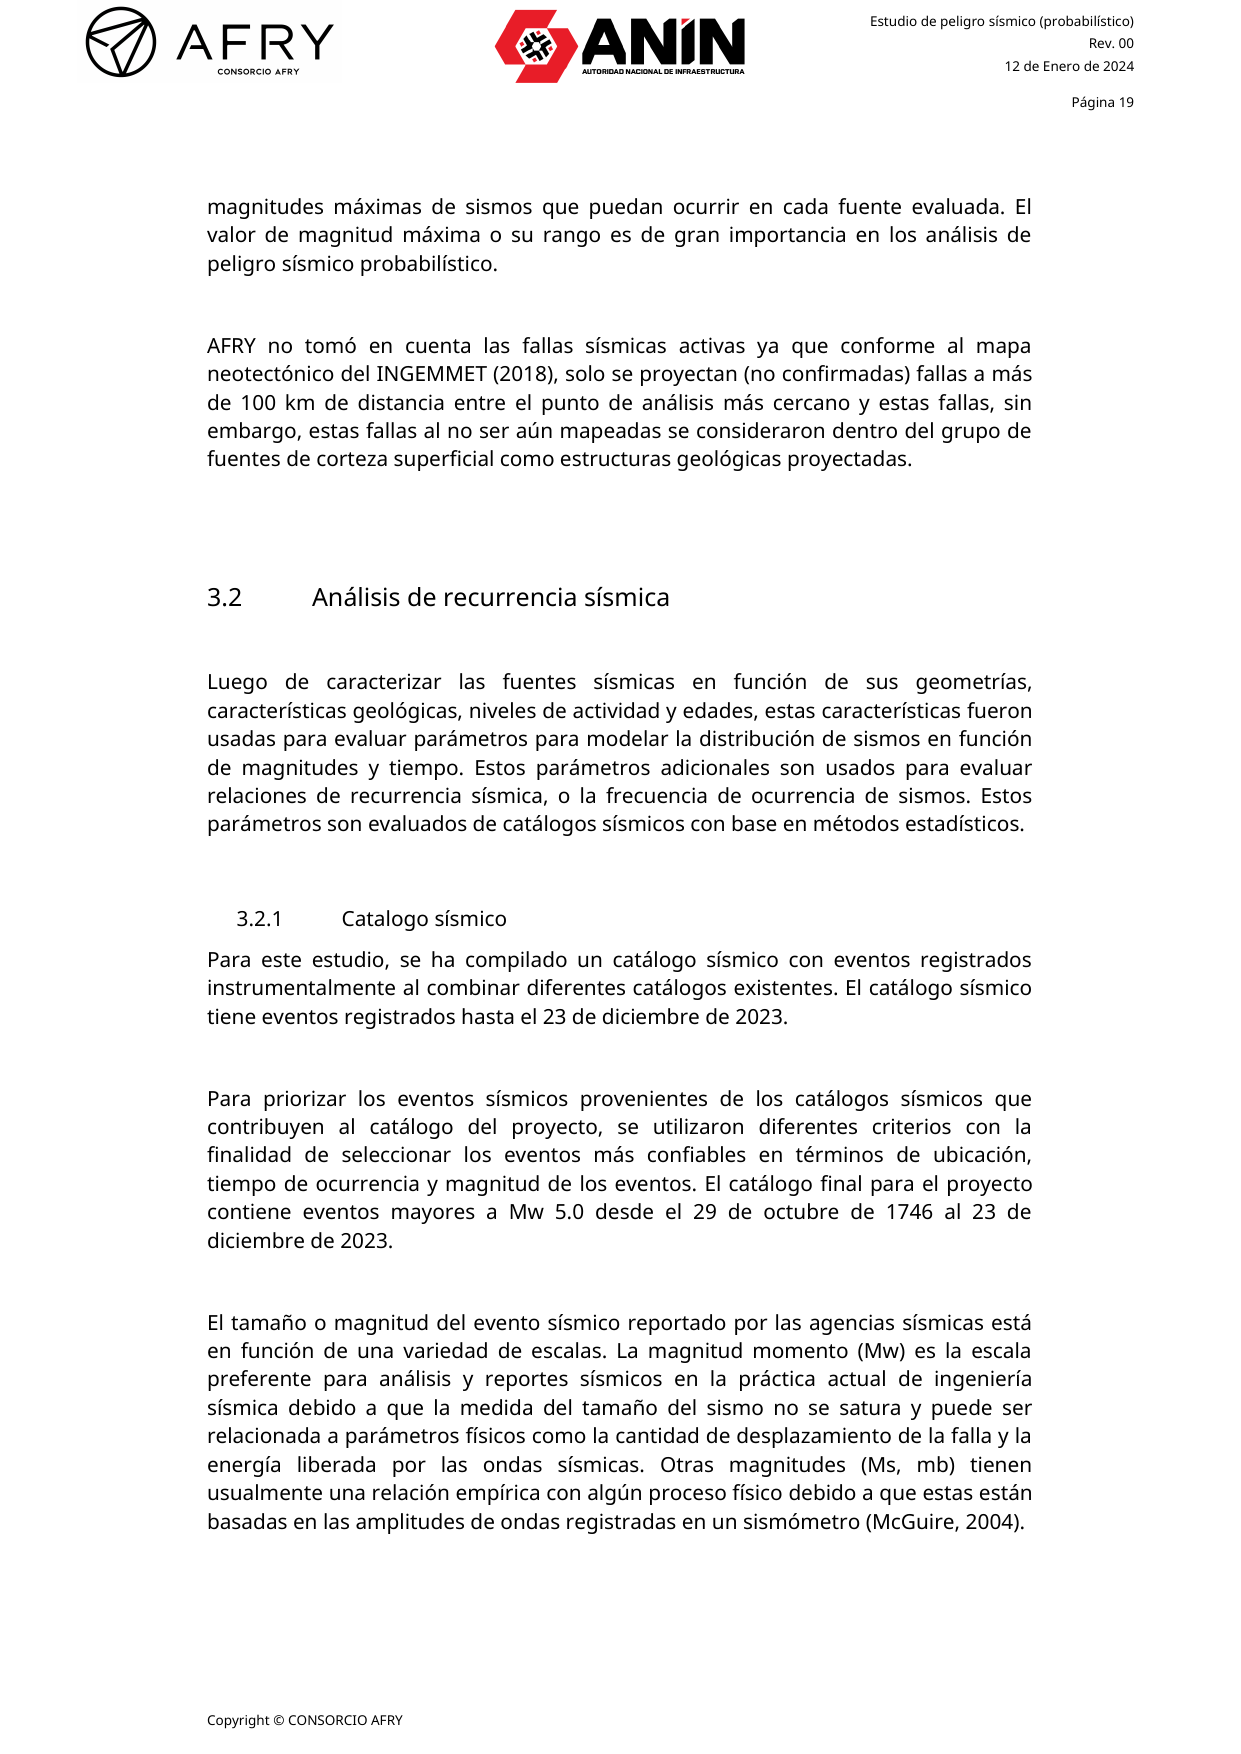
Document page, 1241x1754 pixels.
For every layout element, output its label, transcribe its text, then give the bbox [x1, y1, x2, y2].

text AFRY no tomó en cuenta las fallas sísmicas activas ya que conforme al mapa neotectónico del INGEMMET (2018), solo se proyectan (no confirmadas) fallas a más de 100 km de distancia entre el punto de análisis más cercano y estas fallas, sin embargo, estas fallas al no ser aún mapeadas se consideraron dentro del grupo de fuentes de corteza superficial como estructuras geológicas proyectadas. [207, 331, 1033, 473]
text El tamaño o magnitud del evento sísmico reportado por las agencias sísmicas está en función de una variedad de escalas. La magnitud momento (Mw) es la escala preferente para análisis y reportes sísmicos en la práctica actual de ingeniería sísmica debido a que la medida del tamaño del sismo no se satura y puede ser relacionada a parámetros físicos como la cantidad de desplazamiento de la falla y la energía liberada por las ondas sísmicas. Otras magnitudes (Ms, mb) tienen usualmente una relación empírica con algún proceso físico debido a que estas están basadas en las amplitudes de ondas registradas en un sismómetro (McGuire, 2004). [207, 1308, 1033, 1535]
subtitle Catalogo sísmico [236, 904, 1033, 932]
text Para priorizar los eventos sísmicos provenientes de los catálogos sísmicos que contribuyen al catálogo del proyecto, se utilizaron diferentes criterios con la finalidad de seleccionar los eventos más confiables en términos de ubicación, tiempo de ocurrencia y magnitud de los eventos. El catálogo final para el proyecto contiene eventos mayores a Mw 5.0 desde el 29 de octubre de 1746 al 23 de diciembre de 2023. [207, 1084, 1033, 1254]
subtitle Análisis de recurrencia sísmica [207, 580, 1033, 614]
text Luego de caracterizar las fuentes sísmicas en función de sus geometrías, características geológicas, niveles de actividad y edades, estas características fueron usadas para evaluar parámetros para modelar la distribución de sismos en función de magnitudes y tiempo. Estos parámetros adicionales son usados para evaluar relaciones de recurrencia sísmica, o la frecuencia de ocurrencia de sismos. Estos parámetros son evaluados de catálogos sísmicos con base en métodos estadísticos. [207, 667, 1033, 838]
picture [76, 0, 343, 83]
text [207, 192, 1033, 277]
text Para este estudio, se ha compilado un catálogo sísmico con eventos registrados instrumentalmente al combinar diferentes catálogos existentes. El catálogo sísmico tiene eventos registrados hasta el 23 de diciembre de 2023. [207, 945, 1033, 1030]
picture [493, 7, 747, 85]
